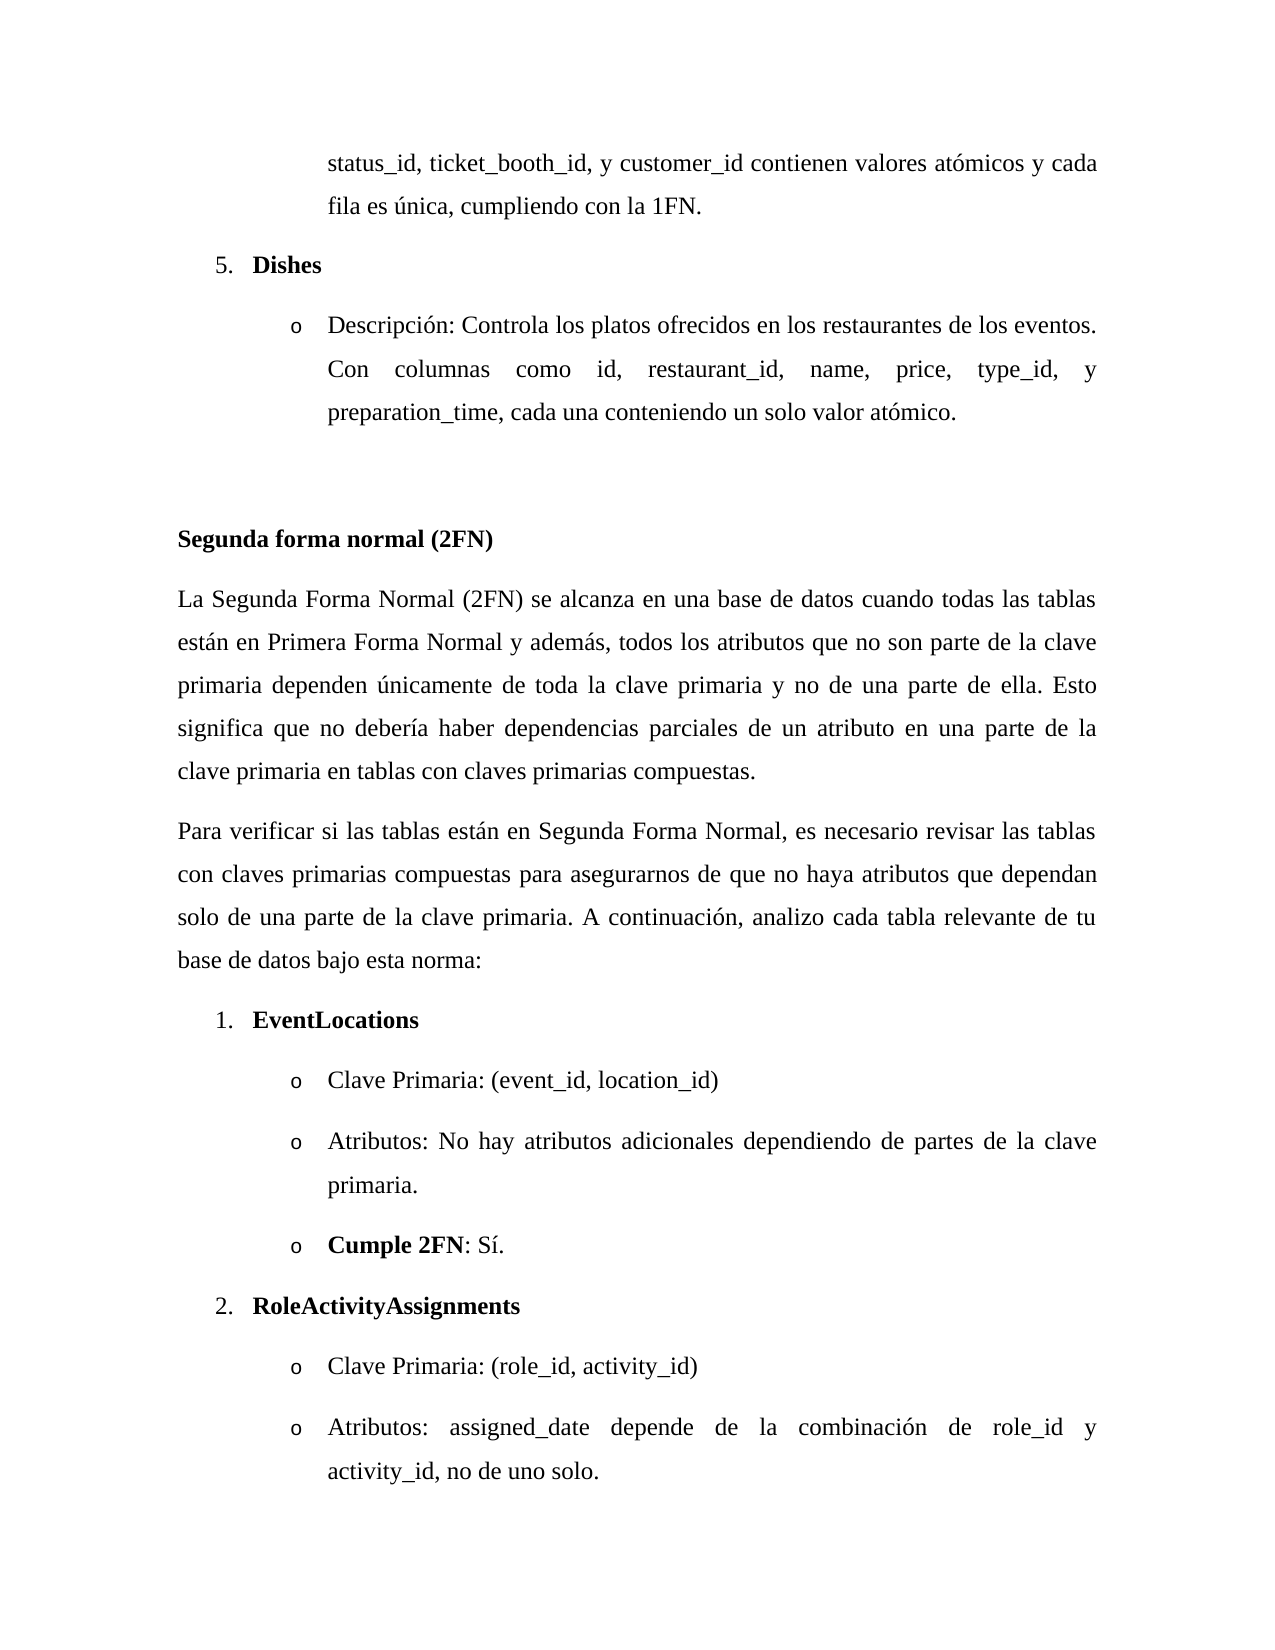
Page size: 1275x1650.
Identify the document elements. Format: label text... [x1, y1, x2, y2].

list EventLocations [215, 1005, 1098, 1034]
list Atributos: No hay atributos adicionales dependiendo de partes de la clave primaria. [290, 1126, 1098, 1199]
text La Segunda Forma Normal (2FN) se alcanza en una base de datos cuando todas las tablas están en Primera Forma Normal y además, todos los atributos que no son parte de la clave primaria dependen únicamente de toda la clave primaria y no de una parte de ella. Esto significa que no debería haber dependencias parciales de un atributo en una parte de la clave primaria en tablas con claves primarias compuestas. [177, 584, 1098, 785]
list Cumple 2FN: Sí. [290, 1230, 1098, 1259]
list Atributos: assigned_date depende de la combinación de role_id y activity_id, no de uno solo. [290, 1412, 1098, 1484]
text Para verificar si las tablas están en Segunda Forma Normal, es necesario revisar las tablas con claves primarias compuestas para asegurarnos de que no haya atributos que dependan solo de una parte de la clave primaria. A continuación, analizo cada tabla relevante de tu base de datos bajo esta norma: [177, 816, 1098, 974]
list RoleActivityAssignments [215, 1291, 1098, 1320]
list Descripción: Controla los platos ofrecidos en los restaurantes de los eventos. Con columnas como id, restaurant_id, name, price, type_id, y preparation_time, cada una conteniendo un solo valor atómico. [290, 310, 1098, 426]
list Clave Primaria: (role_id, activity_id) [290, 1351, 1098, 1380]
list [290, 148, 1098, 219]
text Segunda forma normal (2FN) [177, 524, 1098, 553]
list Dishes [215, 251, 1098, 279]
list Clave Primaria: (event_id, location_id) [290, 1065, 1098, 1095]
